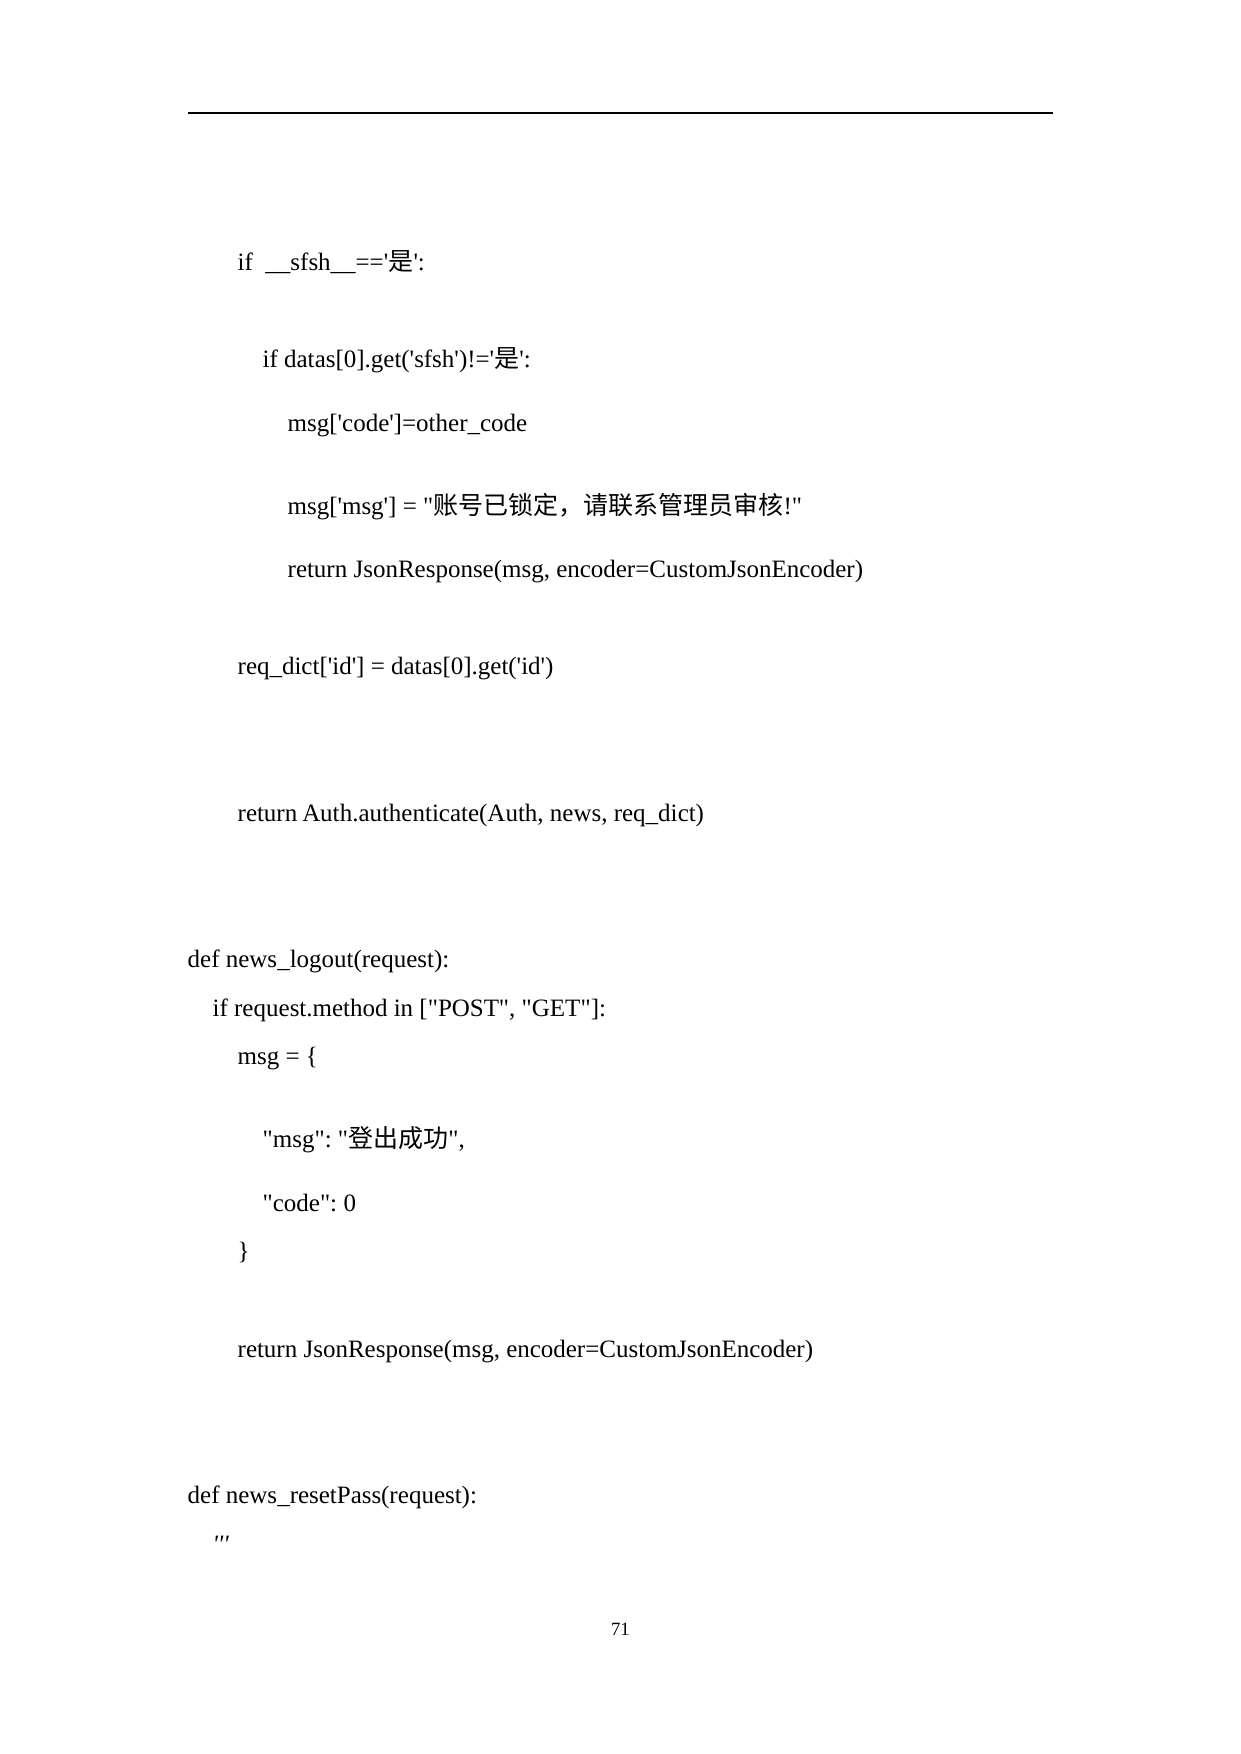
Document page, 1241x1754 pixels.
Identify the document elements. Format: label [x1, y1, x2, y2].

text [187, 162, 1053, 1559]
